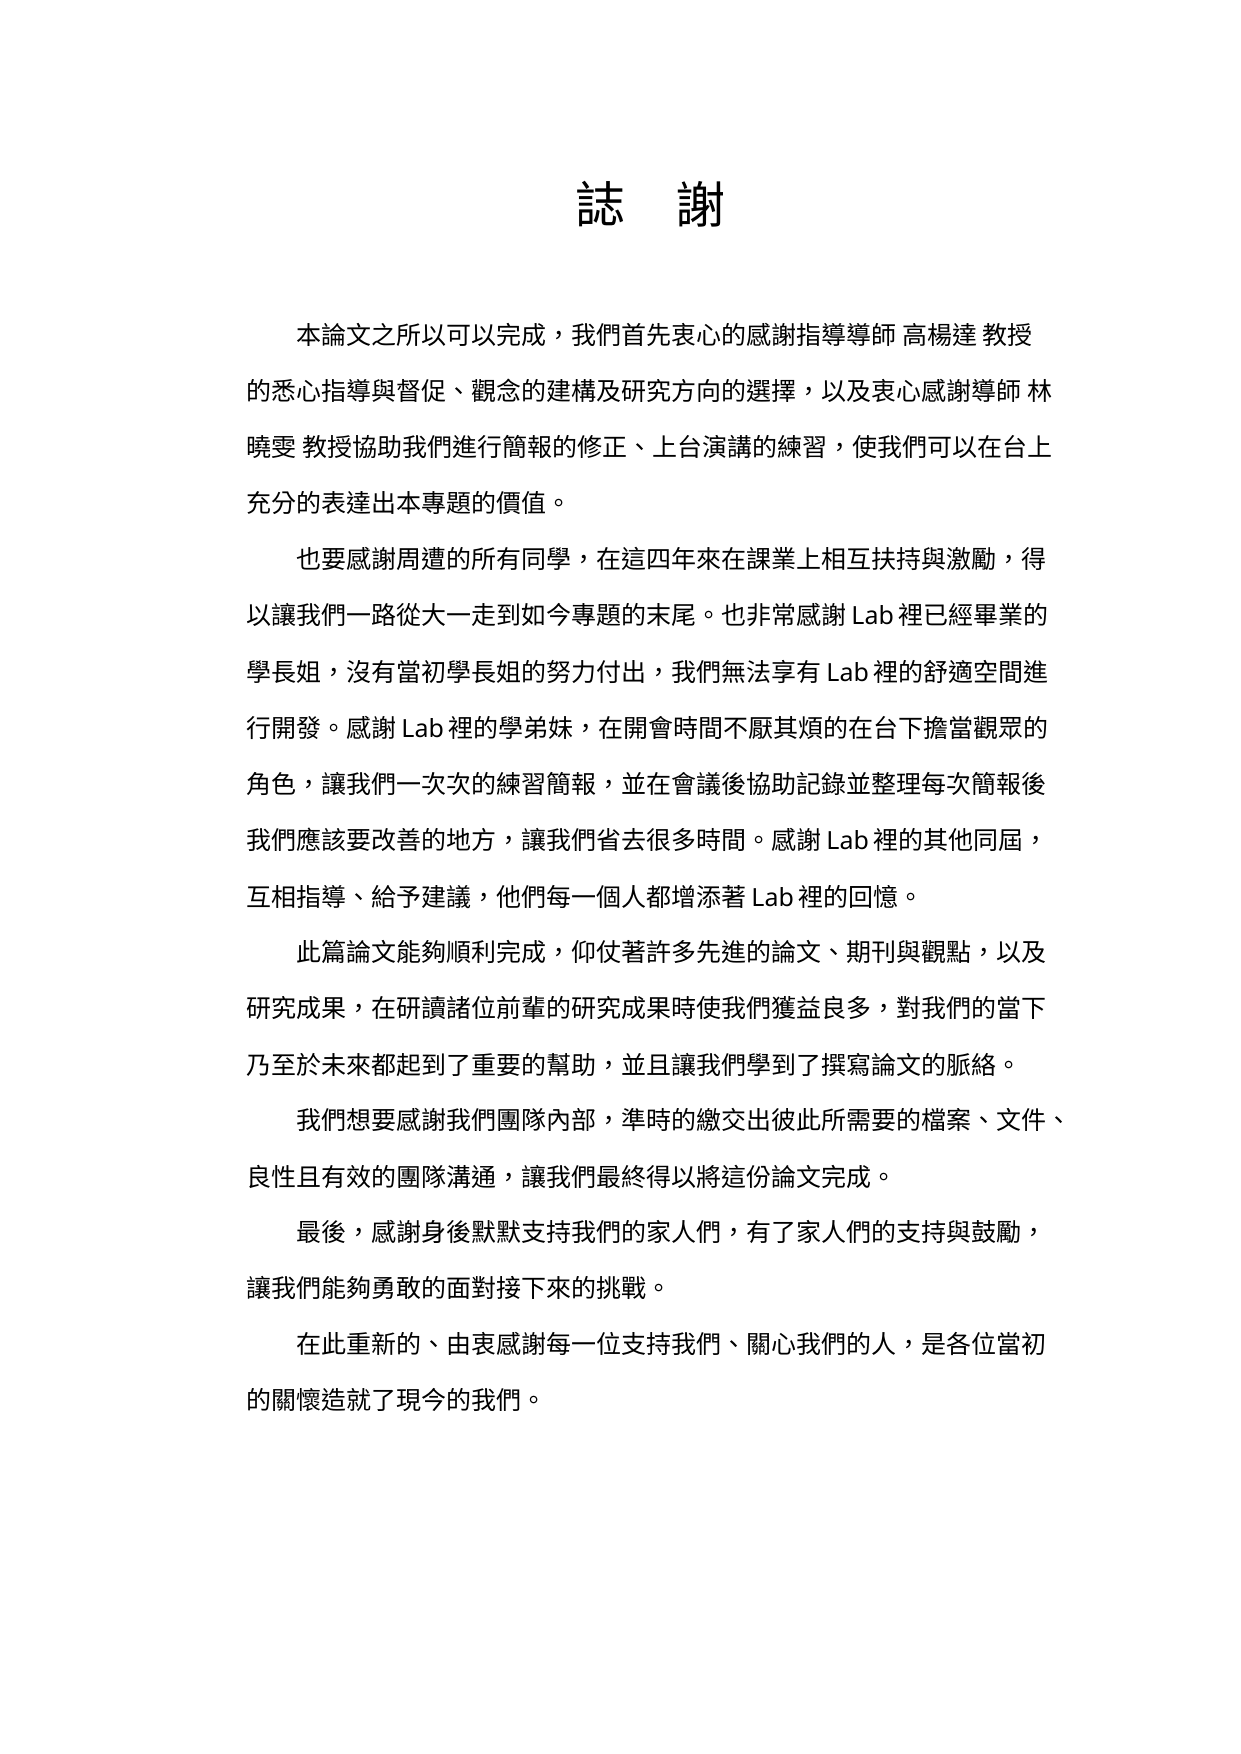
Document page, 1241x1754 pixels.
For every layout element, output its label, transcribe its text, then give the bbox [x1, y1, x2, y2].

text 誌 謝 [246, 164, 1053, 239]
text 在此重新的、由衷感謝每一位支持我們、關心我們的人，是各位當初的關懷造就了現今的我們。 [246, 1324, 1053, 1418]
text 最後，感謝身後默默支持我們的家人們，有了家人們的支持與鼓勵，讓我們能夠勇敢的面對接下來的挑戰。 [246, 1212, 1053, 1306]
text 我們想要感謝我們團隊內部，準時的繳交出彼此所需要的檔案、文件、良性且有效的團隊溝通，讓我們最終得以將這份論文完成。 [246, 1100, 1053, 1194]
text 此篇論文能夠順利完成，仰仗著許多先進的論文、期刊與觀點，以及研究成果，在研讀諸位前輩的研究成果時使我們獲益良多，對我們的當下乃至於未來都起到了重要的幫助，並且讓我們學到了撰寫論文的脈絡。 [246, 932, 1053, 1082]
text 也要感謝周遭的所有同學，在這四年來在課業上相互扶持與激勵，得以讓我們一路從大一走到如今專題的末尾。也非常感謝Lab裡已經畢業的學長姐，沒有當初學長姐的努力付出，我們無法享有Lab裡的舒適空間進行開發。感謝Lab裡的學弟妹，在開會時間不厭其煩的在台下擔當觀眾的角色，讓我們一次次的練習簡報，並在會議後協助記錄並整理每次簡報後我們應該要改善的地方，讓我們省去很多時間。感謝Lab裡的其他同屆，互相指導、給予建議，他們每一個人都增添著Lab裡的回憶。 [246, 539, 1053, 914]
text 本論文之所以可以完成，我們首先衷心的感謝指導導師 高楊達 教授的悉心指導與督促、觀念的建構及研究方向的選擇，以及衷心感謝導師 林曉雯 教授協助我們進行簡報的修正、上台演講的練習，使我們可以在台上充分的表達出本專題的價值。 [246, 314, 1053, 521]
